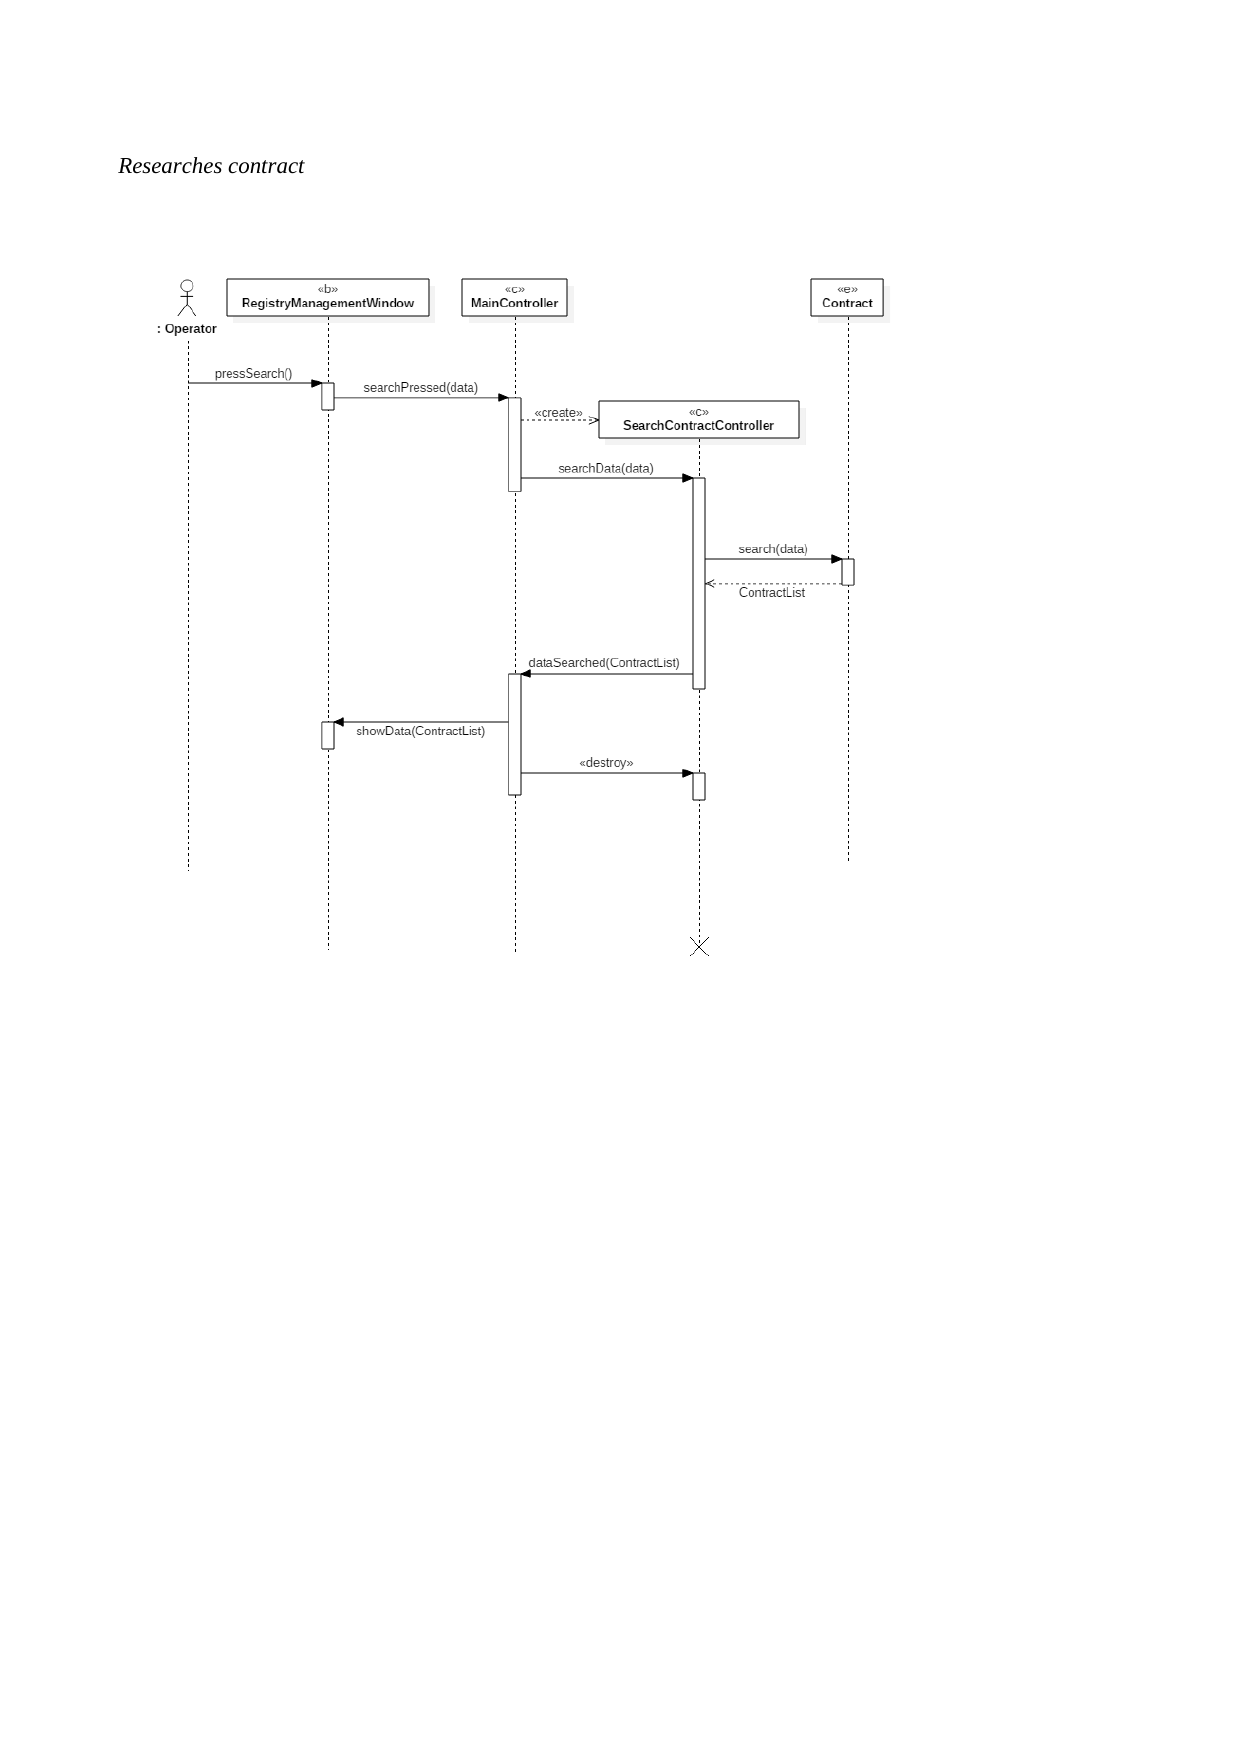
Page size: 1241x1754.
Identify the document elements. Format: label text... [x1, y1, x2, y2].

subtitle Researches contract [118, 152, 1122, 178]
picture [118, 270, 1122, 992]
